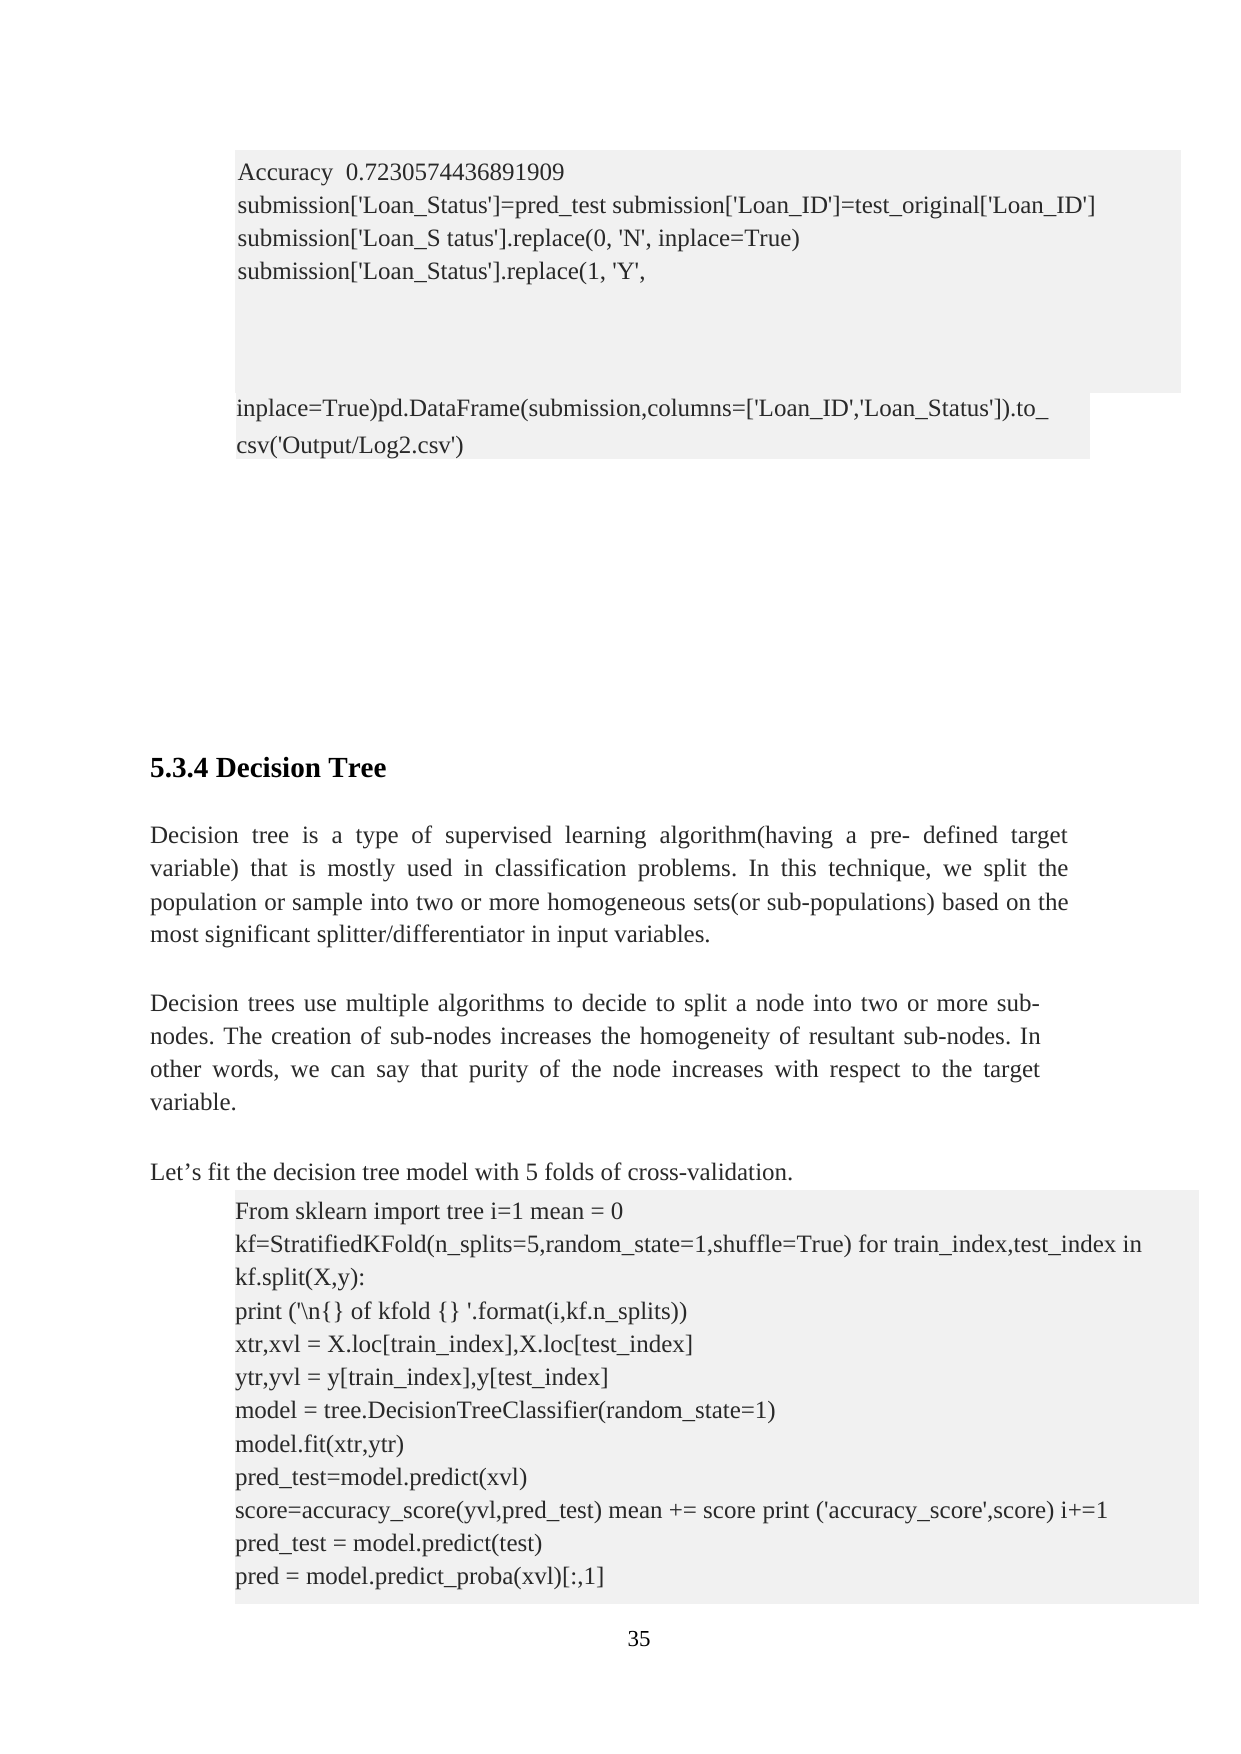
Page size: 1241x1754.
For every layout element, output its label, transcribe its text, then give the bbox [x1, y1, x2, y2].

text Decision tree is a type of supervised learning algorithm(having a pre- defined target variable) that is mostly used in classification problems. In this technique, we split the population or sample into two or more homogeneous sets(or sub-populations) based on the most significant splitter/differentiator in input variables. [150, 821, 1069, 948]
text Decision trees use multiple algorithms to decide to split a node into two or more sub-nodes. The creation of sub-nodes increases the homogeneity of resultant sub-nodes. In other words, we can say that purity of the node increases with respect to the target variable. [150, 988, 1042, 1116]
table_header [235, 1190, 1199, 1604]
text inplace=True)pd.DataFrame(submission,columns=['Loan_ID','Loan_Status']).to_ [236, 393, 1090, 421]
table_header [235, 150, 1181, 393]
text Let’s fit the decision tree model with 5 folds of cross-validation. [150, 1157, 1069, 1186]
text 5.3.4 Decision Tree [150, 750, 1090, 784]
text csv('Output/Log2.csv') [236, 430, 1090, 459]
